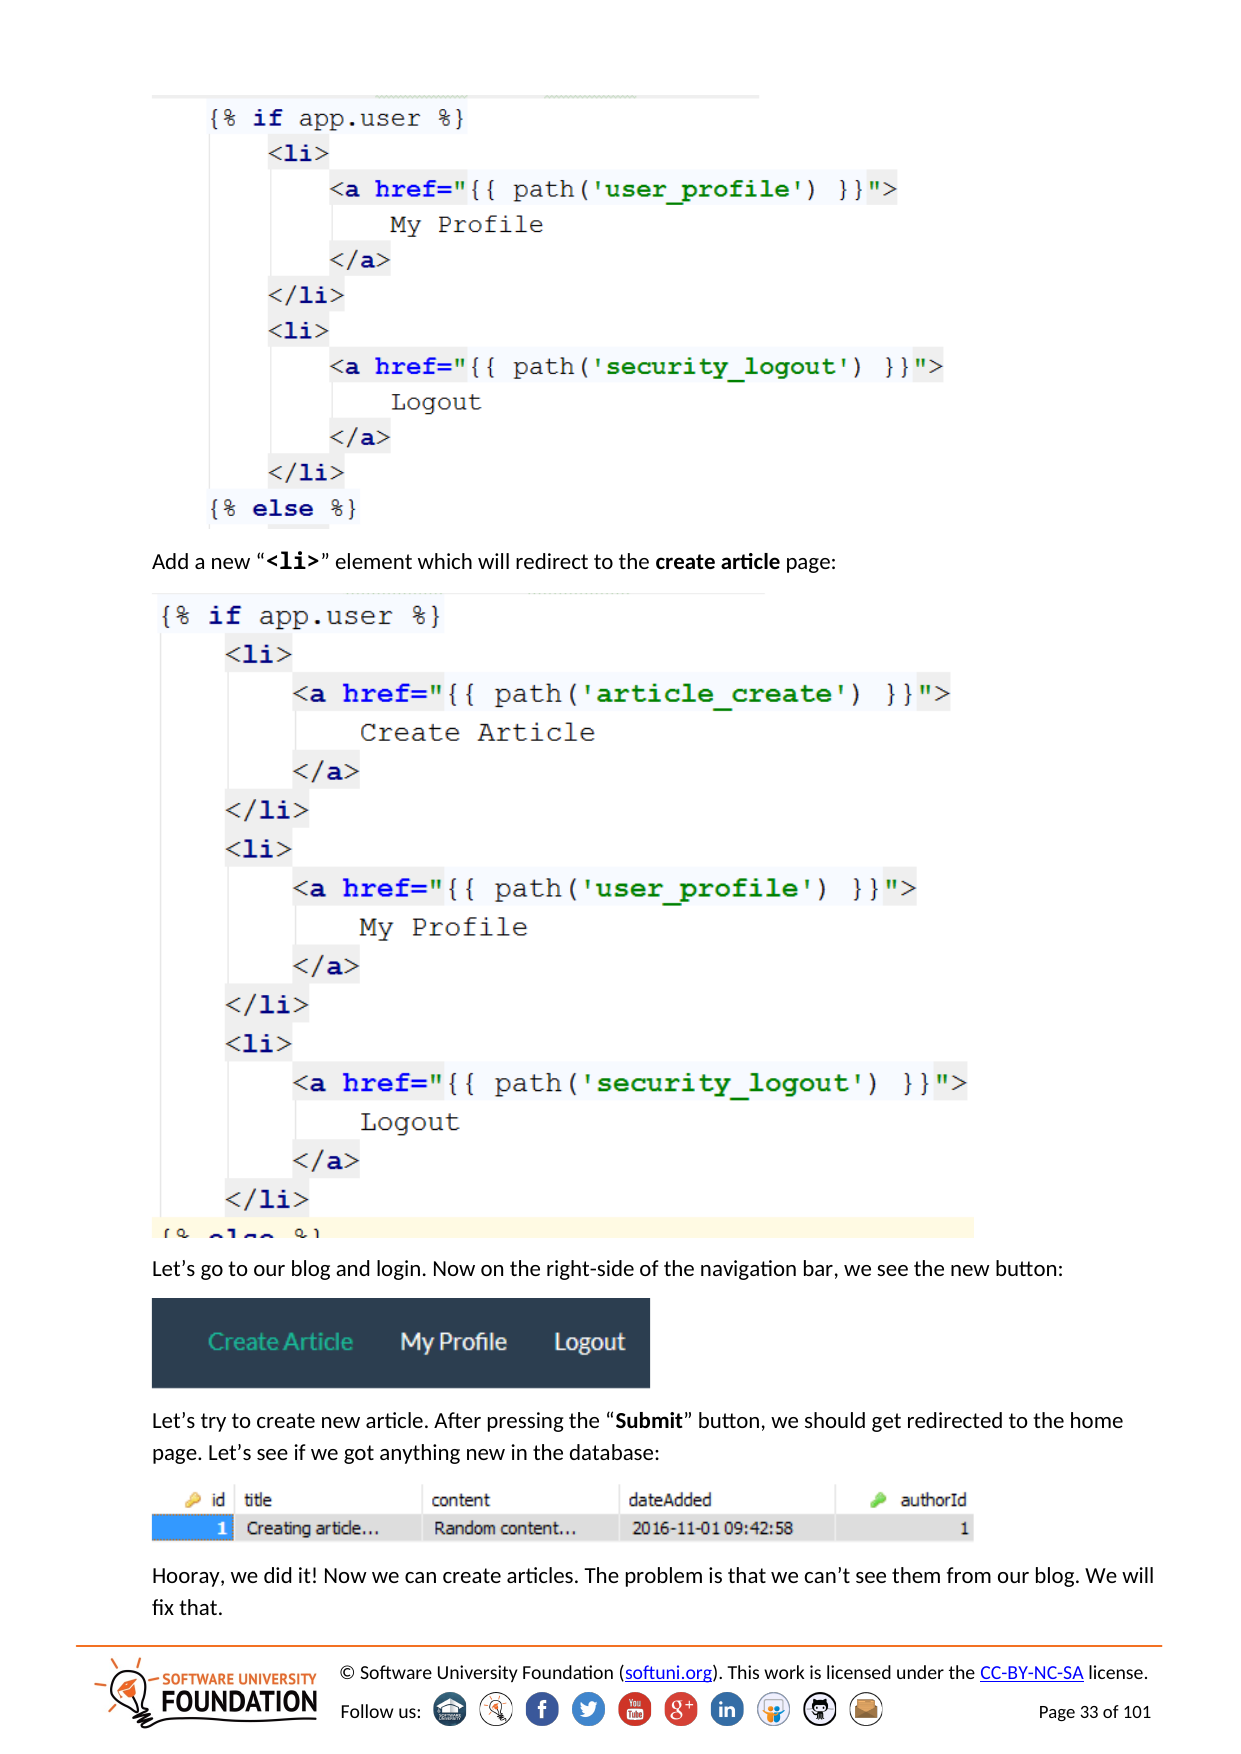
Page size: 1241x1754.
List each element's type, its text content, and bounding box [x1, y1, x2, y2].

text Let’s go to our blog and login. Now on the right-side of the navigation bar, we see the new button: [152, 1254, 1163, 1282]
picture [849, 1692, 883, 1726]
picture [572, 1692, 605, 1726]
picture [433, 1692, 467, 1726]
text Hooray, we did it! Now we can create articles. The problem is that we can’t see them from our blog. We will fix that. [152, 1561, 1163, 1621]
picture [151, 95, 973, 529]
text Let’s try to create new article. After pressing the “Submit” button, we should get redirected to the home page. Let’s see if we got anything new in the database: [152, 1406, 1163, 1466]
picture [479, 1692, 513, 1726]
picture [93, 1656, 317, 1729]
picture [664, 1692, 698, 1726]
picture [803, 1692, 837, 1726]
picture [618, 1692, 652, 1726]
picture [151, 1483, 974, 1544]
picture [525, 1692, 559, 1726]
picture [757, 1692, 790, 1726]
text Add a new “<li>” element which will redirect to the create article page: [152, 545, 1163, 576]
picture [151, 1298, 651, 1390]
picture [710, 1692, 744, 1726]
picture [151, 593, 974, 1238]
